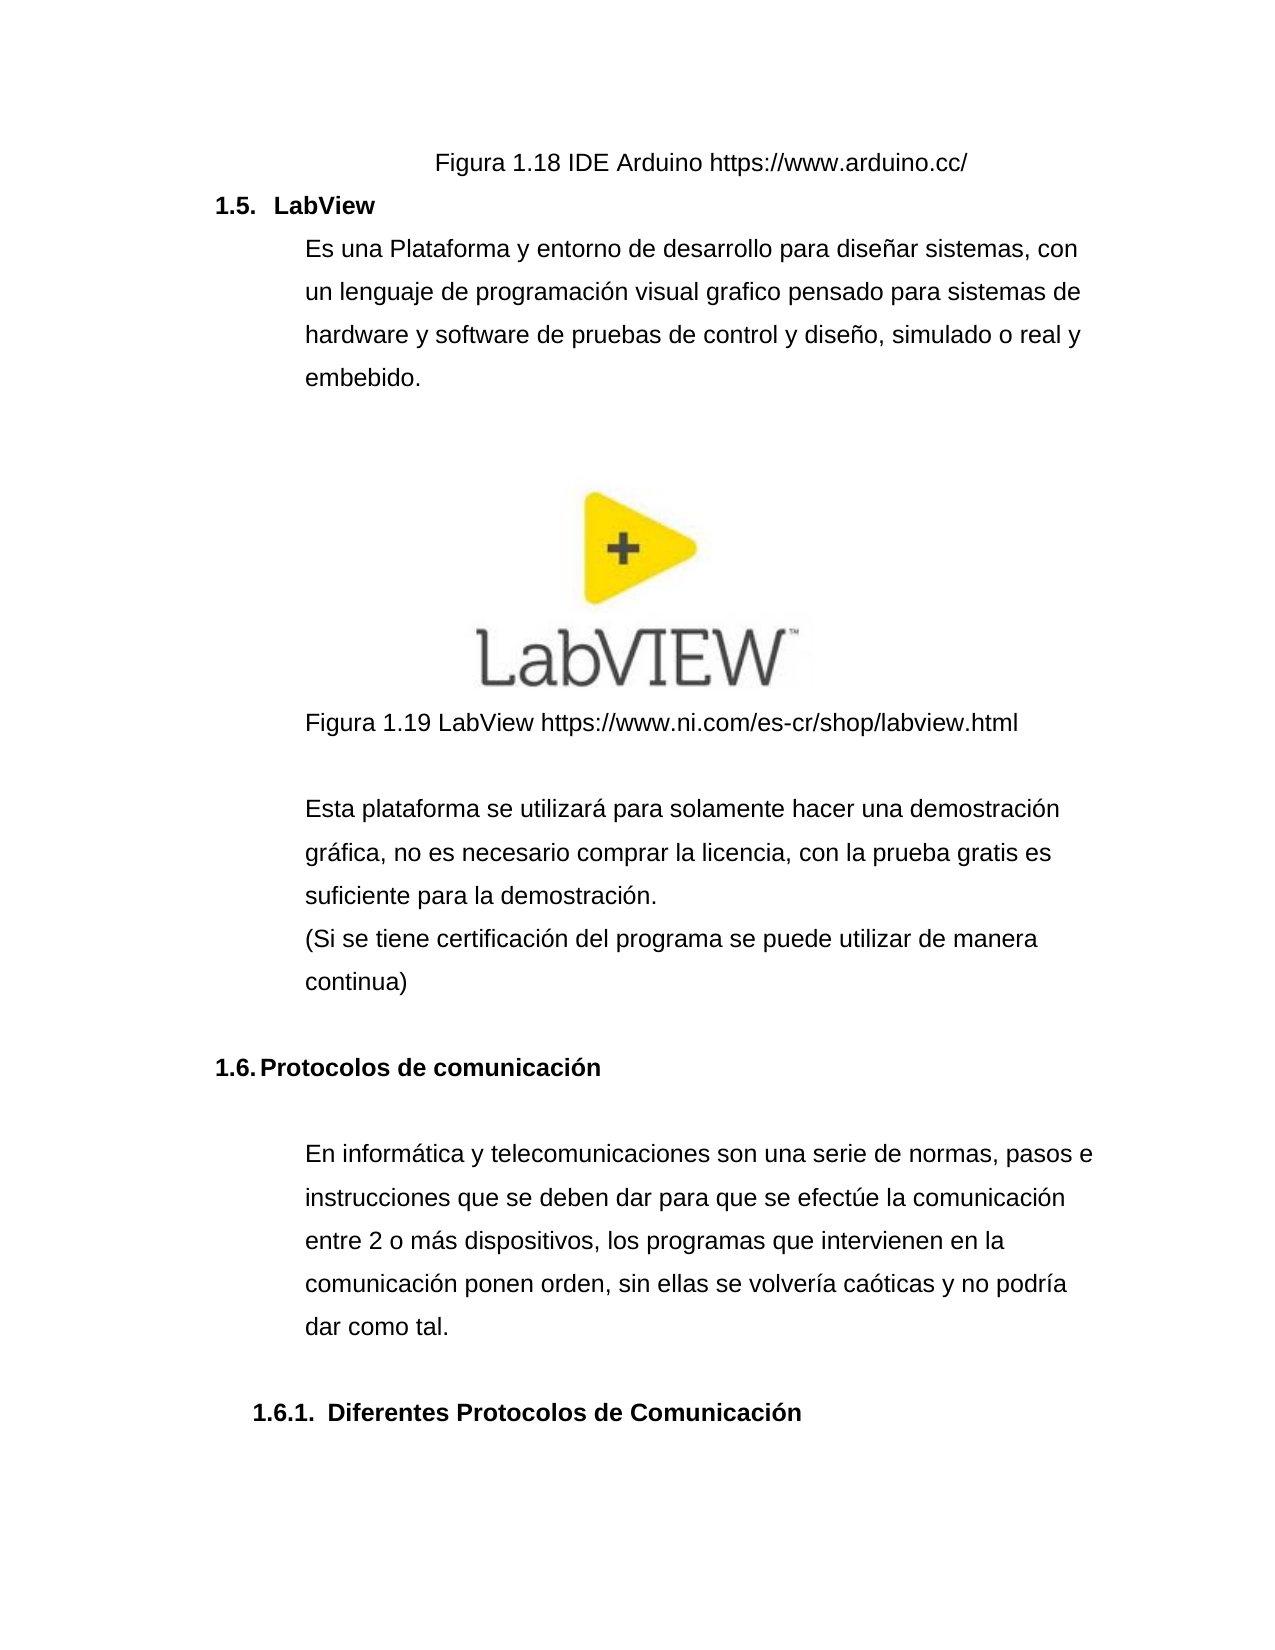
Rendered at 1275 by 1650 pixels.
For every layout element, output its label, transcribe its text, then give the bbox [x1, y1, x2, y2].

list Diferentes Protocolos de Comunicación [252, 1398, 1098, 1427]
text Esta plataforma se utilizará para solamente hacer una demostración gráfica, no es necesario comprar la licencia, con la prueba gratis es suficiente para la demostración. [305, 794, 1098, 909]
list LabView [215, 191, 1098, 219]
text Figura 1.19 LabView https://www.ni.com/es-cr/shop/labview.html [305, 708, 1098, 737]
text (Si se tiene certificación del programa se puede utilizar de manera continua) [305, 924, 1098, 996]
picture [461, 413, 813, 689]
list Protocolos de comunicación [215, 1053, 1098, 1082]
text Figura 1.18 IDE Arduino https://www.arduino.cc/ [305, 148, 1098, 176]
text En informática y telecomunicaciones son una serie de normas, pasos e instrucciones que se deben dar para que se efectúe la comunicación entre 2 o más dispositivos, los programas que intervienen en la comunicación ponen orden, sin ellas se volvería caóticas y no podría dar como tal. [305, 1139, 1098, 1341]
text Es una Plataforma y entorno de desarrollo para diseñar sistemas, con un lenguaje de programación visual grafico pensado para sistemas de hardware y software de pruebas de control y diseño, simulado o real y embebido. [305, 234, 1098, 392]
